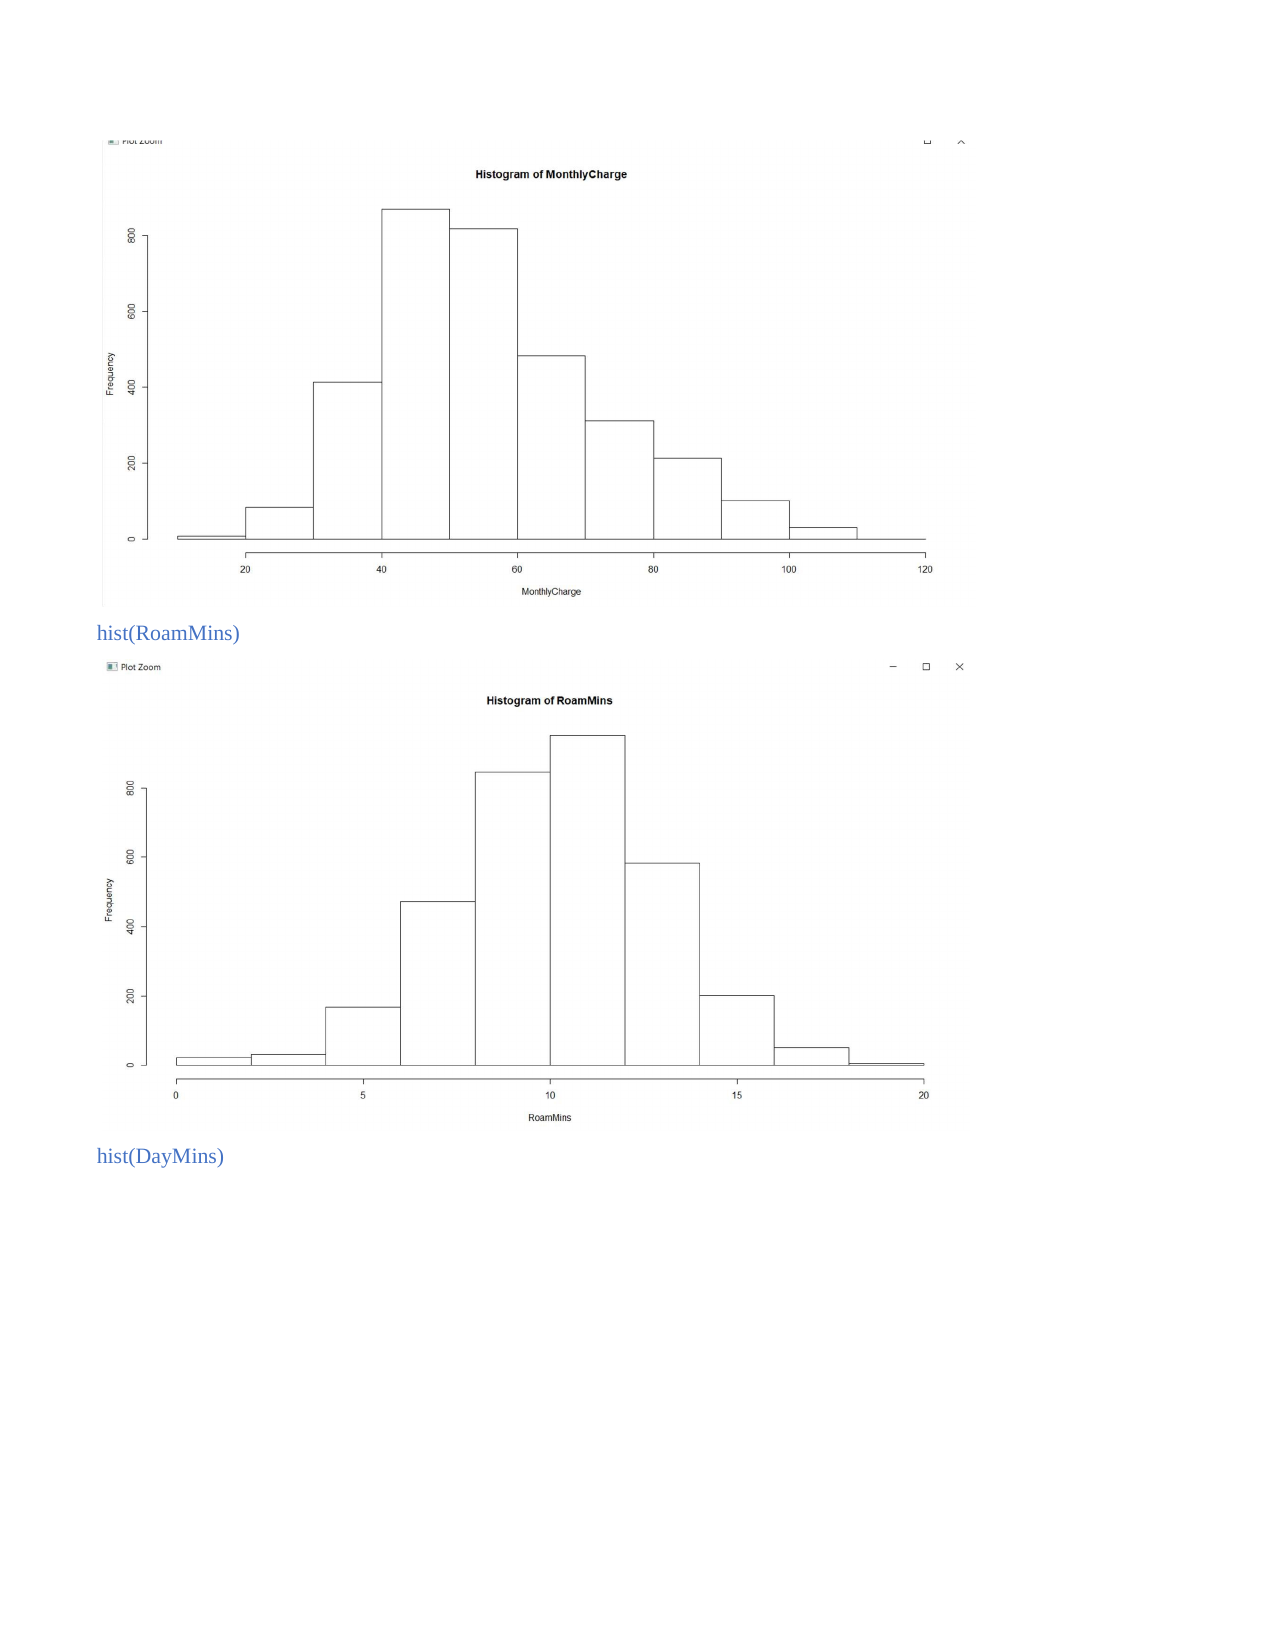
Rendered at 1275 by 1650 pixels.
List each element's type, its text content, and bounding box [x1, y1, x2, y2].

text hist(RoamMins) [97, 620, 761, 645]
picture [102, 659, 971, 1131]
text hist(DayMins) [97, 1143, 761, 1169]
picture [102, 140, 977, 607]
